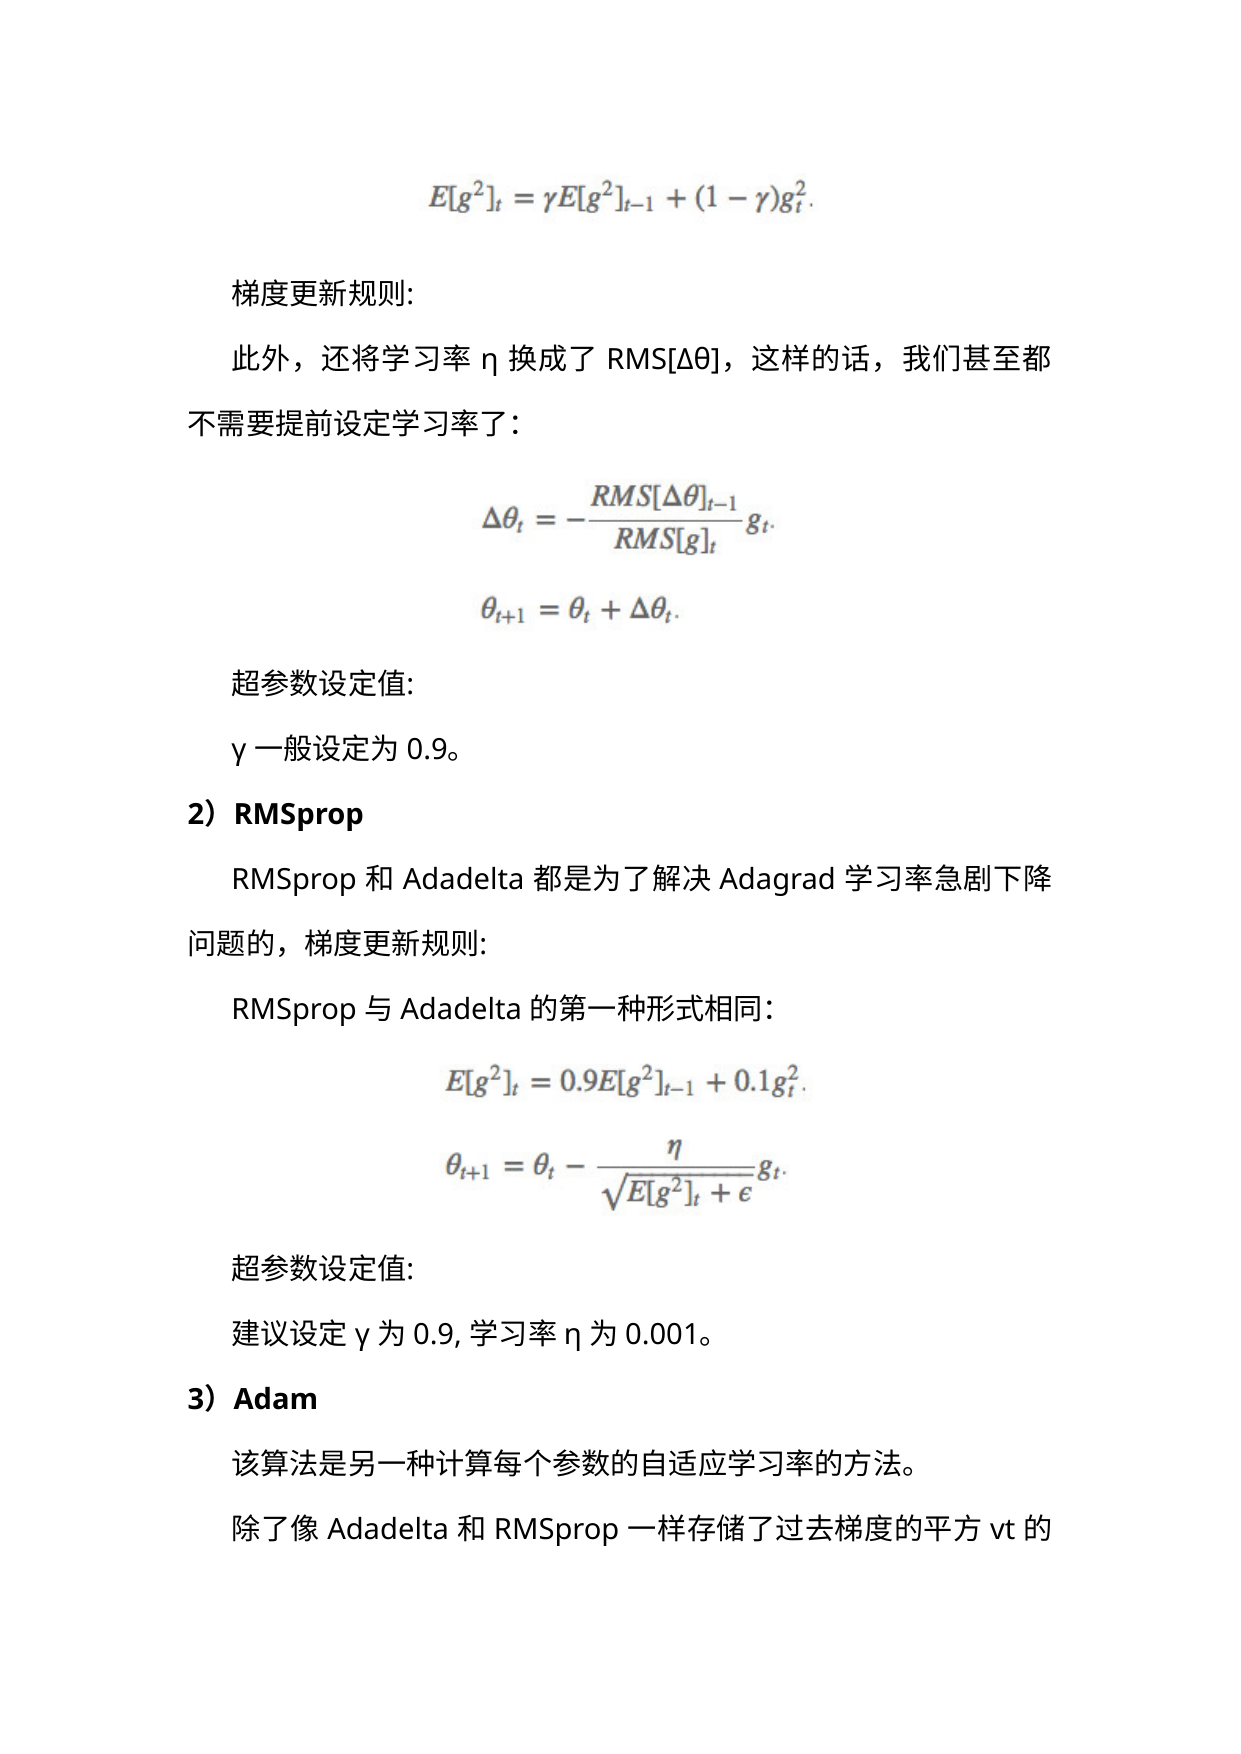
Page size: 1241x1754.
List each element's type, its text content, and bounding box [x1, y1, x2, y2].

text γ 一般设定为 0.9。 [187, 714, 1053, 779]
text RMSprop 和 Adadelta 都是为了解决 Adagrad 学习率急剧下降问题的，梯度更新规则: [187, 844, 1053, 974]
text 3）Adam [187, 1364, 1053, 1429]
text 梯度更新规则: [187, 259, 1053, 324]
text RMSprop 与 Adadelta 的第一种形式相同： [187, 974, 1053, 1039]
picture [459, 454, 781, 650]
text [187, 1494, 1053, 1559]
text 超参数设定值: [187, 1234, 1053, 1299]
text 2）RMSprop [187, 779, 1053, 844]
picture [418, 162, 822, 232]
text 建议设定 γ 为 0.9, 学习率 η 为 0.001。 [187, 1299, 1053, 1364]
text 该算法是另一种计算每个参数的自适应学习率的方法。 [187, 1429, 1053, 1494]
picture [427, 1039, 813, 1233]
text 超参数设定值: [187, 649, 1053, 714]
text 此外，还将学习率 η 换成了 RMS[Δθ]，这样的话，我们甚至都不需要提前设定学习率了： [187, 324, 1053, 454]
